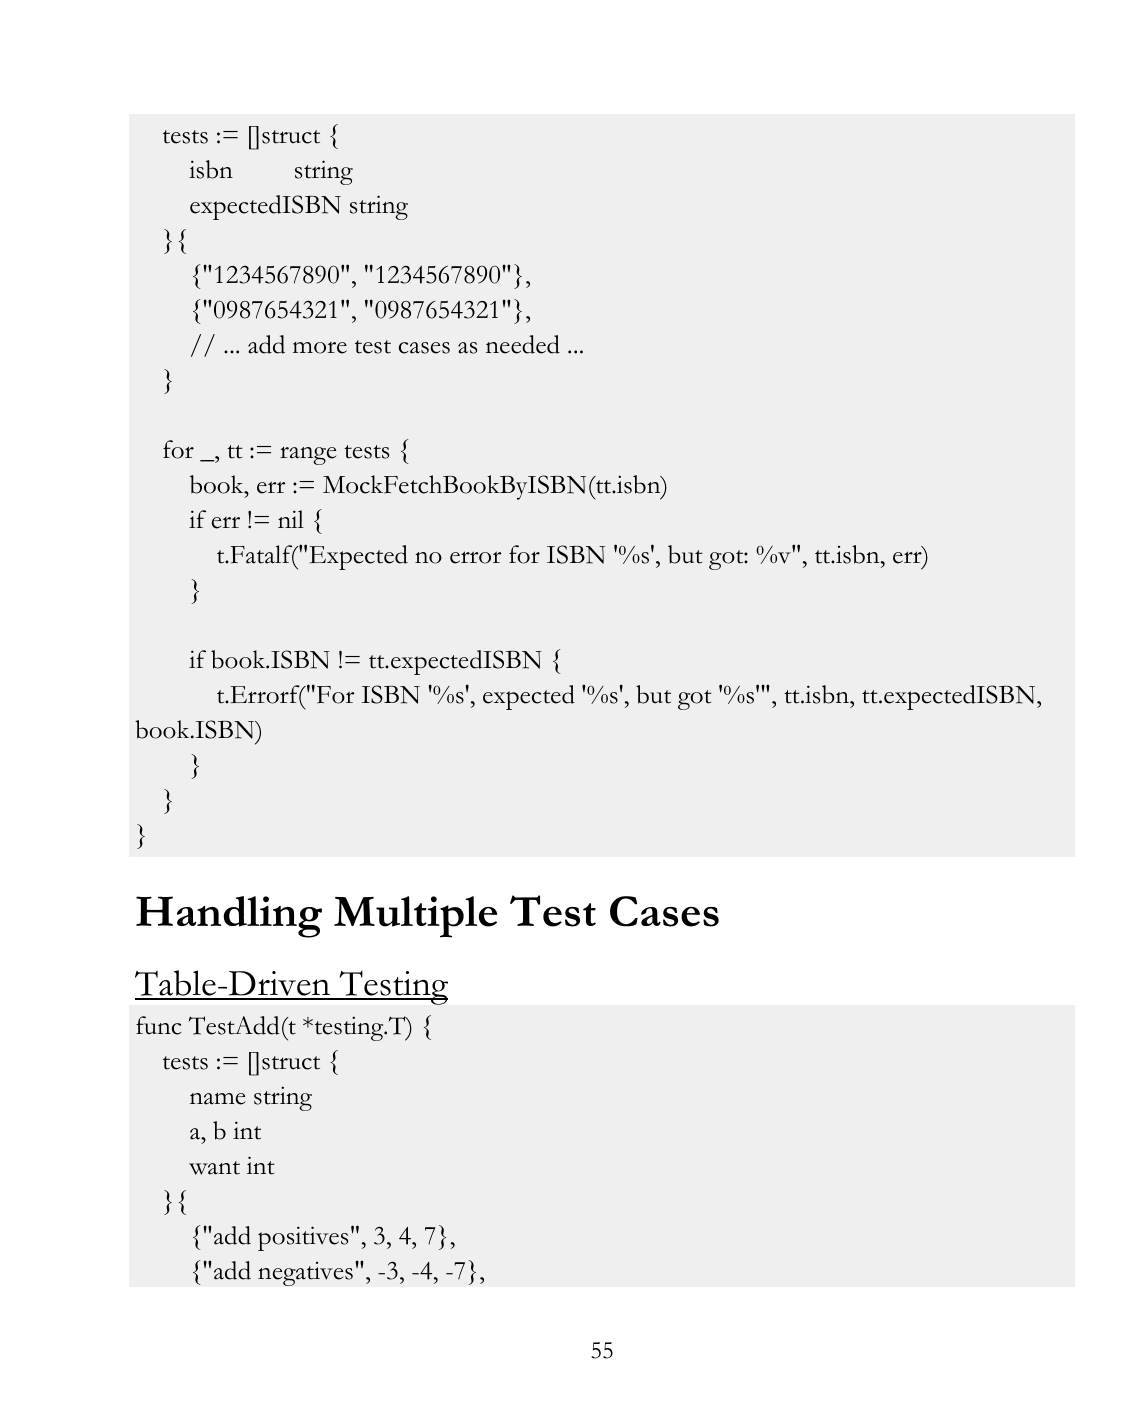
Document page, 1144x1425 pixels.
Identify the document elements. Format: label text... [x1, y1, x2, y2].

text {"1234567890", "1234567890"}, [129, 254, 1075, 289]
text expectedISBN string [129, 184, 1075, 219]
text } [129, 779, 1075, 814]
text {"add positives", 3, 4, 7}, [129, 1215, 1075, 1250]
text } [129, 814, 1075, 857]
text {"add negatives", -3, -4, -7}, [129, 1250, 1075, 1287]
text want int [129, 1145, 1075, 1180]
text tests := []struct { [129, 1040, 1075, 1075]
text if err != nil { [129, 499, 1075, 534]
text } [129, 359, 1075, 394]
text name string [129, 1075, 1075, 1110]
subtitle Table-Driven Testing [135, 963, 1069, 1005]
text isbn string [129, 149, 1075, 184]
text } [129, 569, 1075, 604]
text a, b int [129, 1110, 1075, 1145]
text // ... add more test cases as needed ... [129, 324, 1075, 359]
text for _, tt := range tests { [129, 429, 1075, 464]
text func TestAdd(t *testing.T) { [129, 1005, 1075, 1040]
subtitle Handling Multiple Test Cases [135, 886, 1069, 938]
text book, err := MockFetchBookByISBN(tt.isbn) [129, 464, 1075, 499]
text t.Errorf("For ISBN '%s', expected '%s', but got '%s'", tt.isbn, tt.expectedISBN, book.ISBN) [129, 674, 1075, 744]
text t.Fatalf("Expected no error for ISBN '%s', but got: %v", tt.isbn, err) [129, 534, 1075, 569]
text } [129, 744, 1075, 779]
text {"0987654321", "0987654321"}, [129, 289, 1075, 324]
text if book.ISBN != tt.expectedISBN { [129, 639, 1075, 674]
text }{ [129, 219, 1075, 254]
text tests := []struct { [129, 114, 1075, 149]
text }{ [129, 1180, 1075, 1215]
